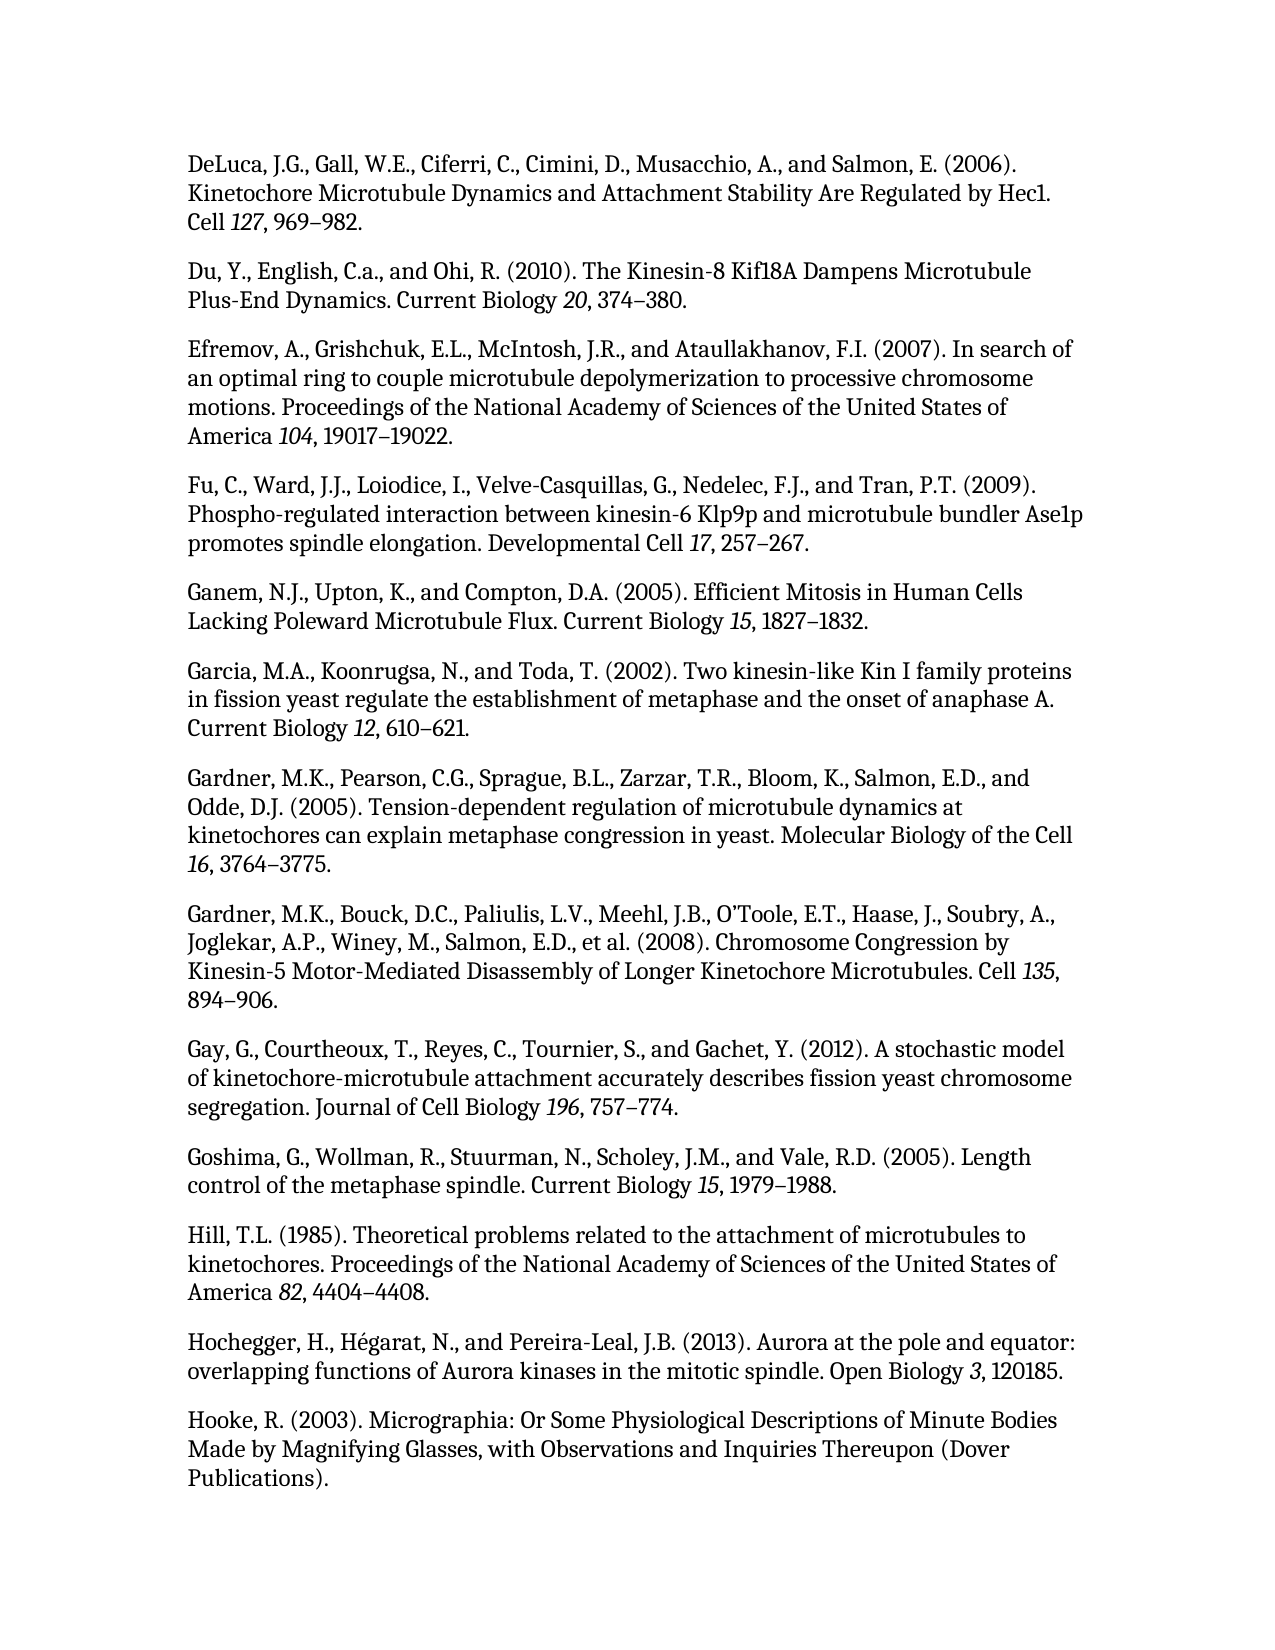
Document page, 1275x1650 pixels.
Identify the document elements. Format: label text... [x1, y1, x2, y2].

text Goshima, G., Wollman, R., Stuurman, N., Scholey, J.M., and Vale, R.D. (2005). Length control of the metaphase spindle. Current Biology 15, 1979–1988. [187, 1142, 1087, 1200]
text Hill, T.L. (1985). Theoretical problems related to the attachment of microtubules to kinetochores. Proceedings of the National Academy of Sciences of the United States of America 82, 4404–4408. [187, 1221, 1087, 1307]
text Fu, C., Ward, J.J., Loiodice, I., Velve-Casquillas, G., Nedelec, F.J., and Tran, P.T. (2009). Phospho-regulated interaction between kinesin-6 Klp9p and microtubule bundler Ase1p promotes spindle elongation. Developmental Cell 17, 257–267. [187, 471, 1087, 557]
text DeLuca, J.G., Gall, W.E., Ciferri, C., Cimini, D., Musacchio, A., and Salmon, E. (2006). Kinetochore Microtubule Dynamics and Attachment Stability Are Regulated by Hec1. Cell 127, 969–982. [187, 150, 1087, 236]
text Ganem, N.J., Upton, K., and Compton, D.A. (2005). Efficient Mitosis in Human Cells Lacking Poleward Microtubule Flux. Current Biology 15, 1827–1832. [187, 578, 1087, 636]
text Gay, G., Courtheoux, T., Reyes, C., Tournier, S., and Gachet, Y. (2012). A stochastic model of kinetochore-microtubule attachment accurately describes fission yeast chromosome segregation. Journal of Cell Biology 196, 757–774. [187, 1035, 1087, 1122]
text Gardner, M.K., Pearson, C.G., Sprague, B.L., Zarzar, T.R., Bloom, K., Salmon, E.D., and Odde, D.J. (2005). Tension-dependent regulation of microtubule dynamics at kinetochores can explain metaphase congression in yeast. Molecular Biology of the Cell 16, 3764–3775. [187, 764, 1087, 879]
text Hochegger, H., Hégarat, N., and Pereira-Leal, J.B. (2013). Aurora at the pole and equator: overlapping functions of Aurora kinases in the mitotic spindle. Open Biology 3, 120185. [187, 1328, 1087, 1385]
text Du, Y., English, C.a., and Ohi, R. (2010). The Kinesin-8 Kif18A Dampens Microtubule Plus-End Dynamics. Current Biology 20, 374–380. [187, 257, 1087, 314]
text Hooke, R. (2003). Micrographia: Or Some Physiological Descriptions of Minute Bodies Made by Magnifying Glasses, with Observations and Inquiries Thereupon (Dover Publications). [187, 1406, 1087, 1492]
text Efremov, A., Grishchuk, E.L., McIntosh, J.R., and Ataullakhanov, F.I. (2007). In search of an optimal ring to couple microtubule depolymerization to processive chromosome motions. Proceedings of the National Academy of Sciences of the United States of America 104, 19017–19022. [187, 335, 1087, 450]
text Gardner, M.K., Bouck, D.C., Paliulis, L.V., Meehl, J.B., O’Toole, E.T., Haase, J., Soubry, A., Joglekar, A.P., Winey, M., Salmon, E.D., et al. (2008). Chromosome Congression by Kinesin-5 Motor-Mediated Disassembly of Longer Kinetochore Microtubules. Cell 135, 894–906. [187, 899, 1087, 1014]
text Garcia, M.A., Koonrugsa, N., and Toda, T. (2002). Two kinesin-like Kin I family proteins in fission yeast regulate the establishment of metaphase and the onset of anaphase A. Current Biology 12, 610–621. [187, 657, 1087, 743]
